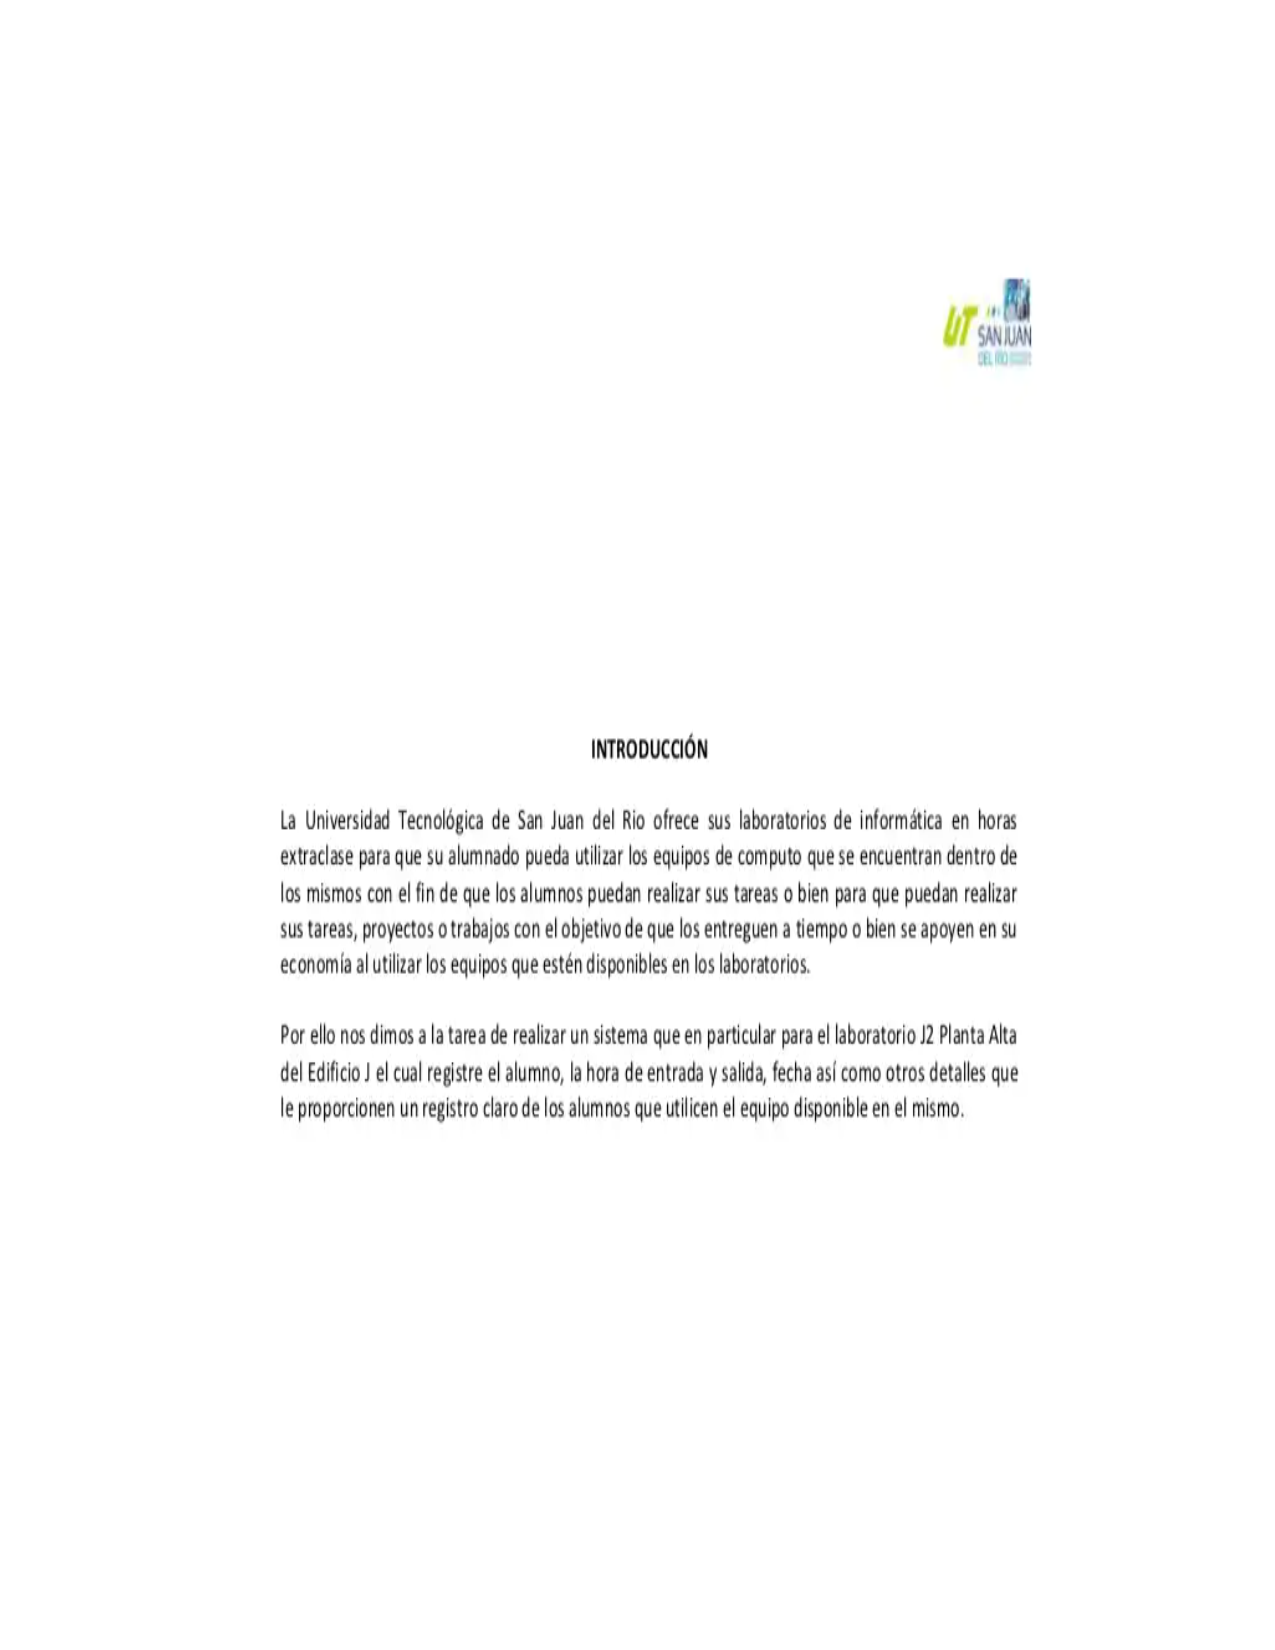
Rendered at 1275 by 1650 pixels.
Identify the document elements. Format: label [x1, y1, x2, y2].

picture [177, 194, 1098, 1497]
